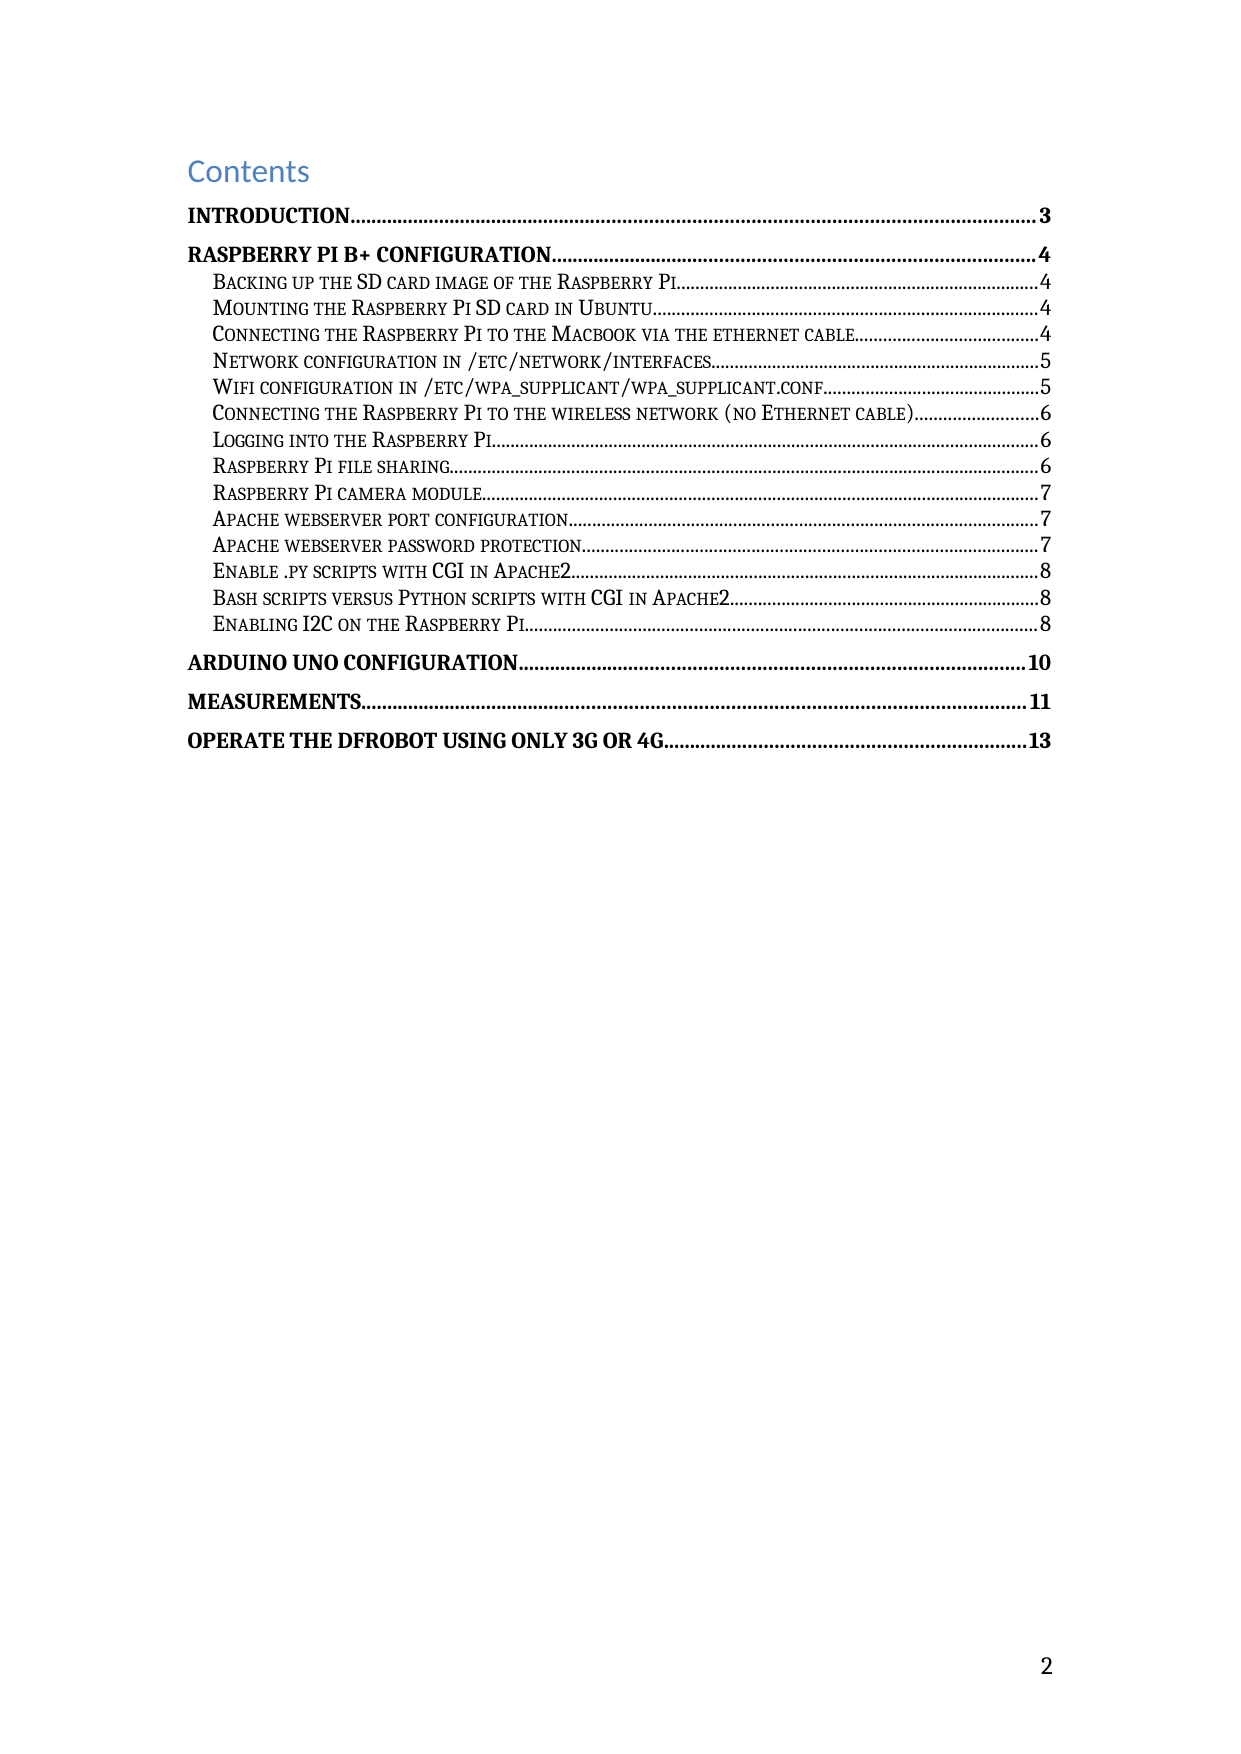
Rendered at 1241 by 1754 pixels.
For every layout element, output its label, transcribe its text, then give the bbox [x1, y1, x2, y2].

text Raspberry Pi B+ configuration 4 [187, 242, 1053, 268]
text Apache webserver port configuration 7 [212, 506, 1053, 532]
text Apache webserver password protection 7 [212, 532, 1053, 558]
text Logging into the Raspberry Pi 6 [212, 427, 1053, 453]
text Mounting the Raspberry Pi SD card in Ubuntu 4 [212, 295, 1053, 321]
text Contents [187, 150, 1053, 191]
text Enable .py scripts with CGI in Apache2 8 [212, 558, 1053, 585]
text Connecting the Raspberry Pi to the wireless network (no Ethernet cable) 6 [212, 400, 1053, 427]
text Wifi configuration in /etc/wpa_supplicant/wpa_supplicant.conf 5 [212, 374, 1053, 400]
text Introduction 3 [187, 203, 1053, 229]
text Network configuration in /etc/network/interfaces 5 [212, 347, 1053, 374]
text Arduino Uno configuration 10 [187, 650, 1053, 676]
text Bash scripts versus Python scripts with CGI in Apache2 8 [212, 585, 1053, 611]
text Raspberry Pi file sharing 6 [212, 453, 1053, 479]
text Raspberry Pi camera module 7 [212, 479, 1053, 506]
text Backing up the SD card image of the Raspberry Pi 4 [212, 268, 1053, 295]
text Measurements 11 [187, 689, 1053, 715]
text Enabling I2C on the Raspberry Pi 8 [212, 611, 1053, 637]
text Connecting the Raspberry Pi to the Macbook via the ethernet cable 4 [212, 321, 1053, 347]
text Operate the DFRobot using only 3G or 4G 13 [187, 728, 1053, 754]
